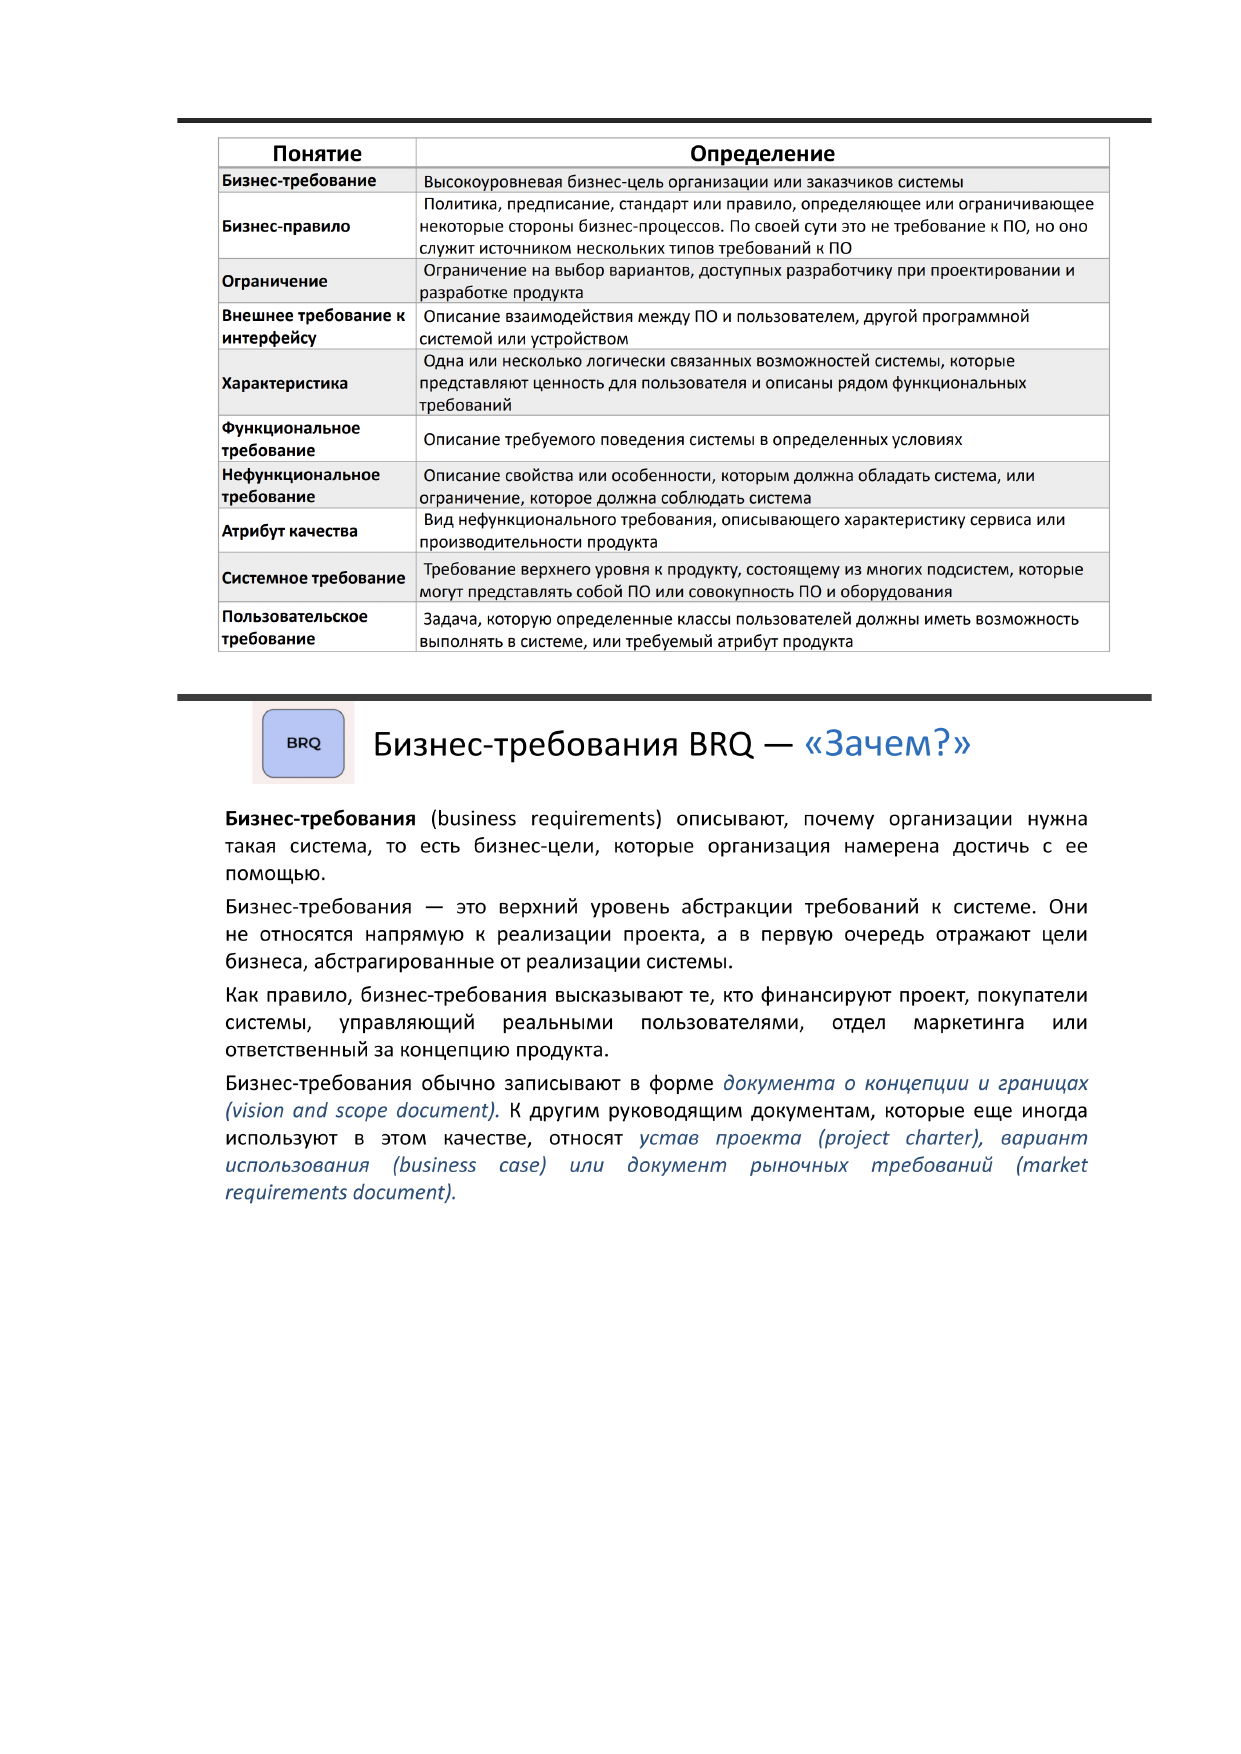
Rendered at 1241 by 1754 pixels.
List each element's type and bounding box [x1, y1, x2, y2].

picture [177, 118, 1152, 666]
picture [177, 694, 1152, 1208]
